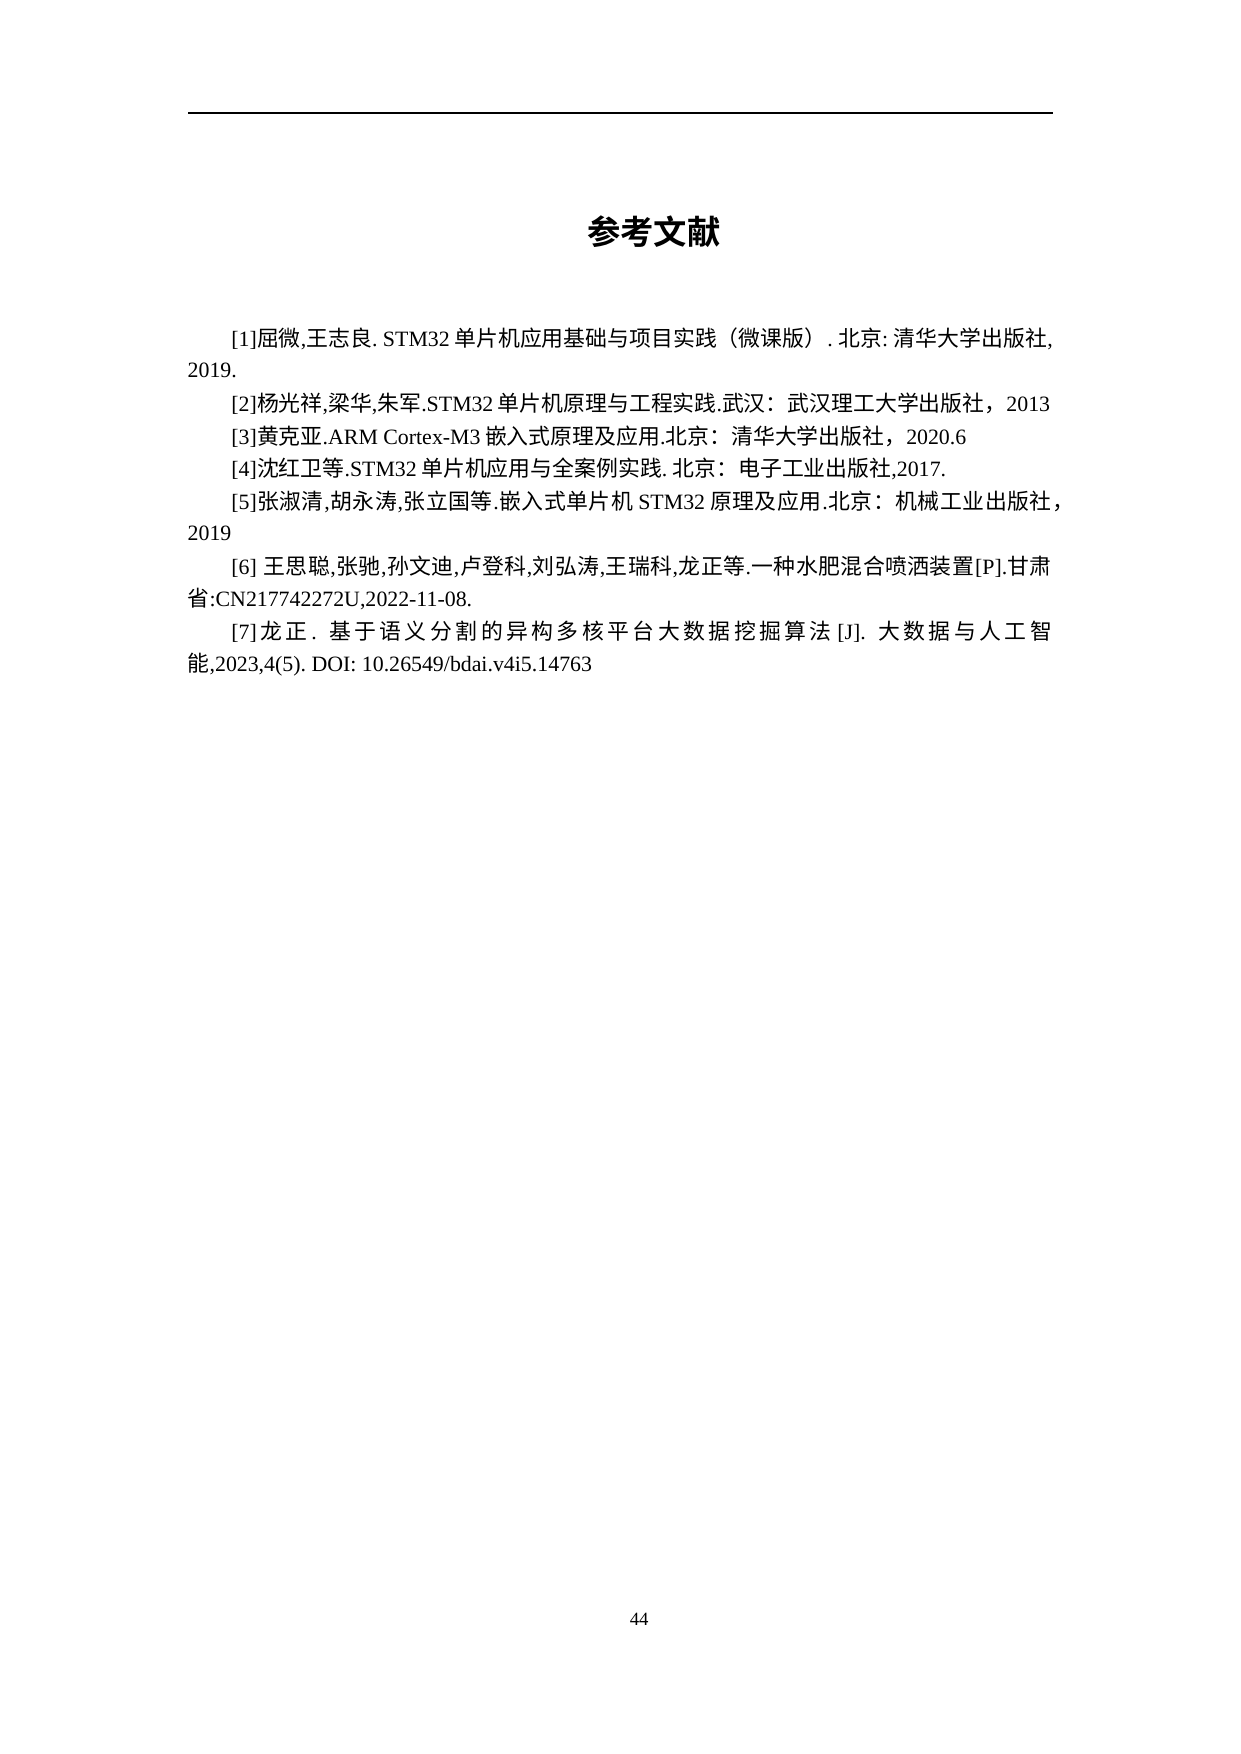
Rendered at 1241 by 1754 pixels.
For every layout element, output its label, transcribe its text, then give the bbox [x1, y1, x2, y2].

list 张淑清,胡永涛,张立国等.嵌入式单片机STM32原理及应用.北京：机械工业出版社，2019 [187, 483, 1053, 548]
list 屈微,王志良. STM32单片机应用基础与项目实践（微课版）. 北京: 清华大学出版社, 2019. [187, 321, 1053, 386]
list 沈红卫等.STM32单片机应用与全案例实践. 北京：电子工业出版社,2017. [187, 451, 1053, 483]
text [6] 王思聪,张驰,孙文迪,卢登科,刘弘涛,王瑞科,龙正等.一种水肥混合喷洒装置[P].甘肃省:CN217742272U,2022-11-08. [187, 548, 1053, 613]
list 杨光祥,梁华,朱军.STM32单片机原理与工程实践.武汉：武汉理工大学出版社，2013 [187, 386, 1053, 418]
subtitle 参考文献 [187, 197, 1053, 262]
text [7]龙正. 基于语义分割的异构多核平台大数据挖掘算法[J]. 大数据与人工智能,2023,4(5). DOI: 10.26549/bdai.v4i5.14763 [187, 613, 1053, 678]
list 黄克亚.ARM Cortex-M3嵌入式原理及应用.北京：清华大学出版社，2020.6 [187, 418, 1053, 451]
